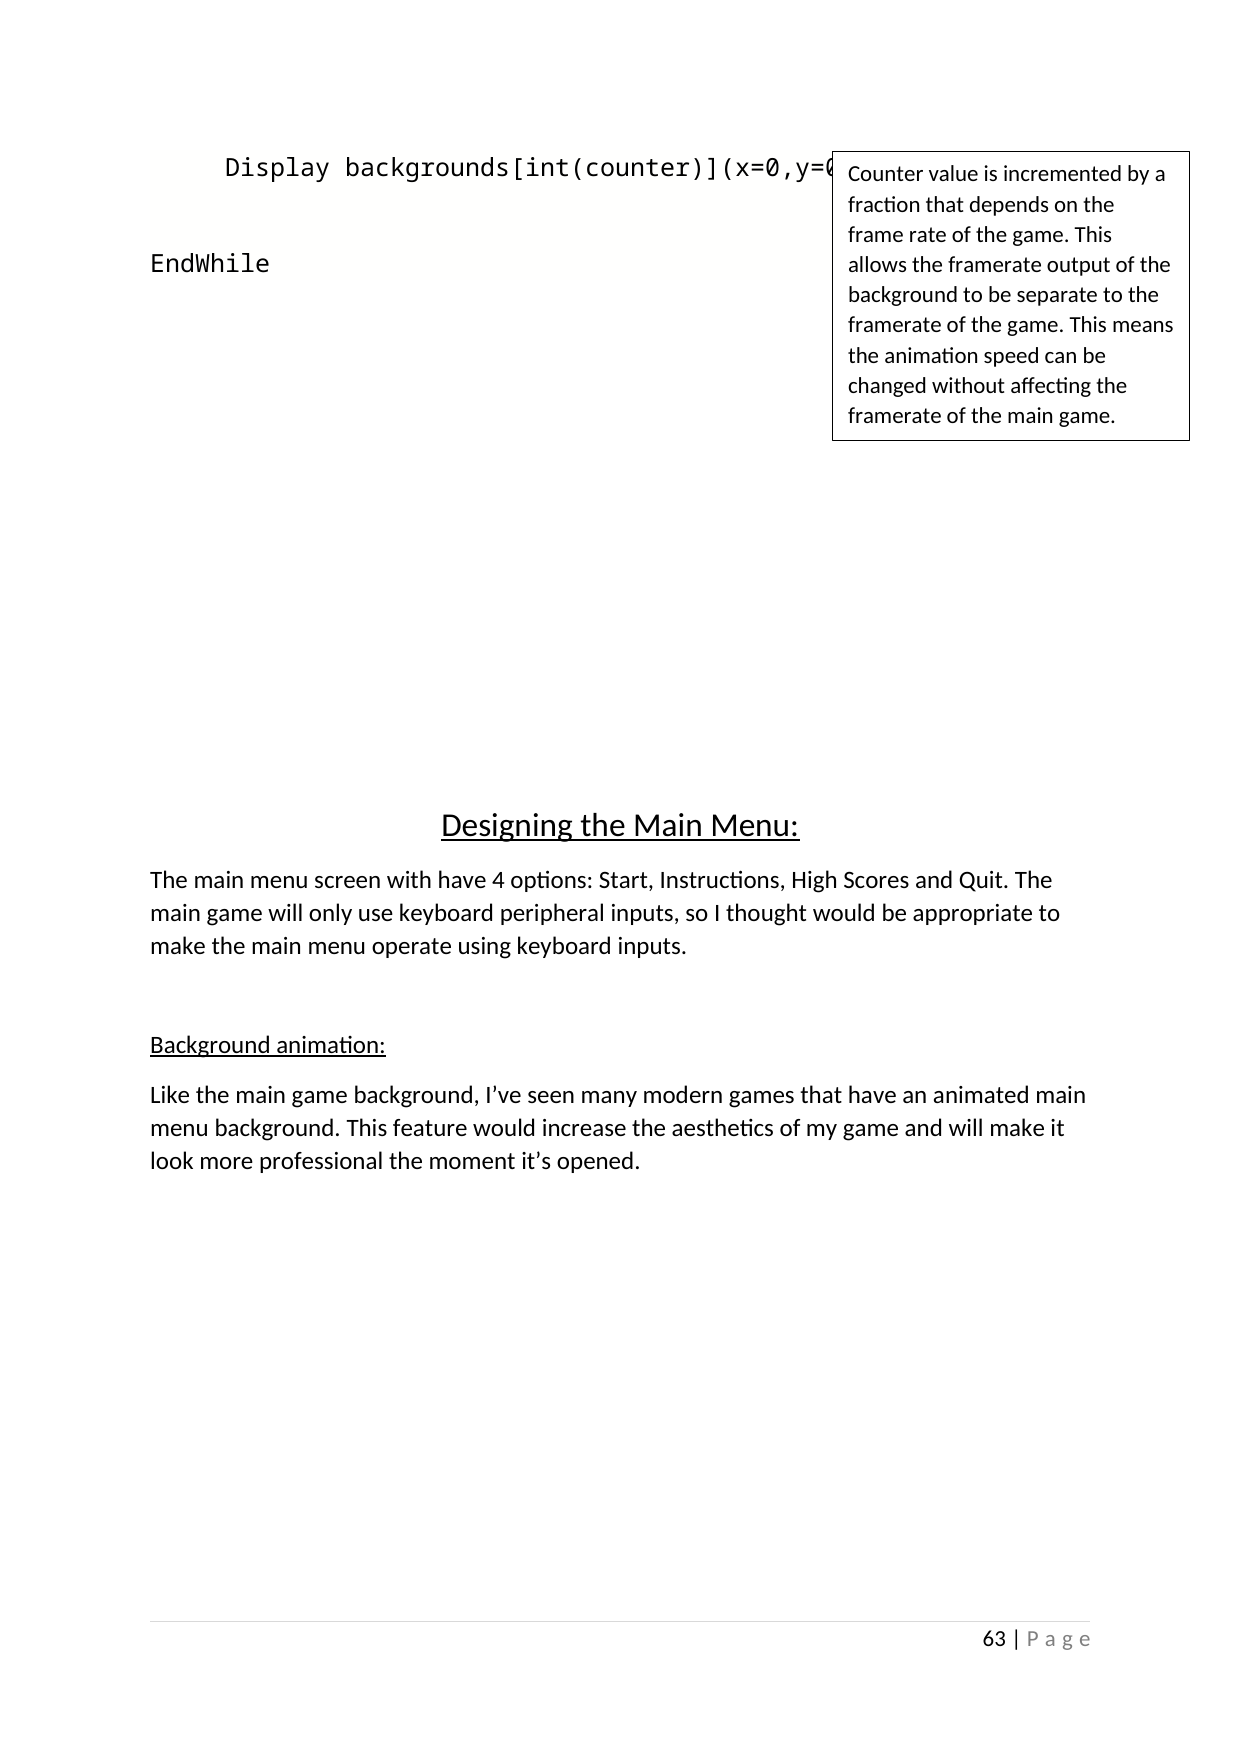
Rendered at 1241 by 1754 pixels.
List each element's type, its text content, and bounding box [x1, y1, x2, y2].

text The main menu screen with have 4 options: Start, Instructions, High Scores and Quit. The main game will only use keyboard peripheral inputs, so I thought would be appropriate to make the main menu operate using keyboard inputs. [150, 864, 1090, 961]
text Display backgrounds[int(counter)](x=0,y=0) [150, 150, 1090, 184]
text Background animation: [150, 1029, 1090, 1060]
text EndWhile [150, 246, 832, 280]
text Like the main game background, I’ve seen many modern games that have an animated main menu background. This feature would increase the aesthetics of my game and will make it look more professional the moment it’s opened. [150, 1079, 1090, 1175]
text Designing the Main Menu: [150, 804, 1090, 844]
